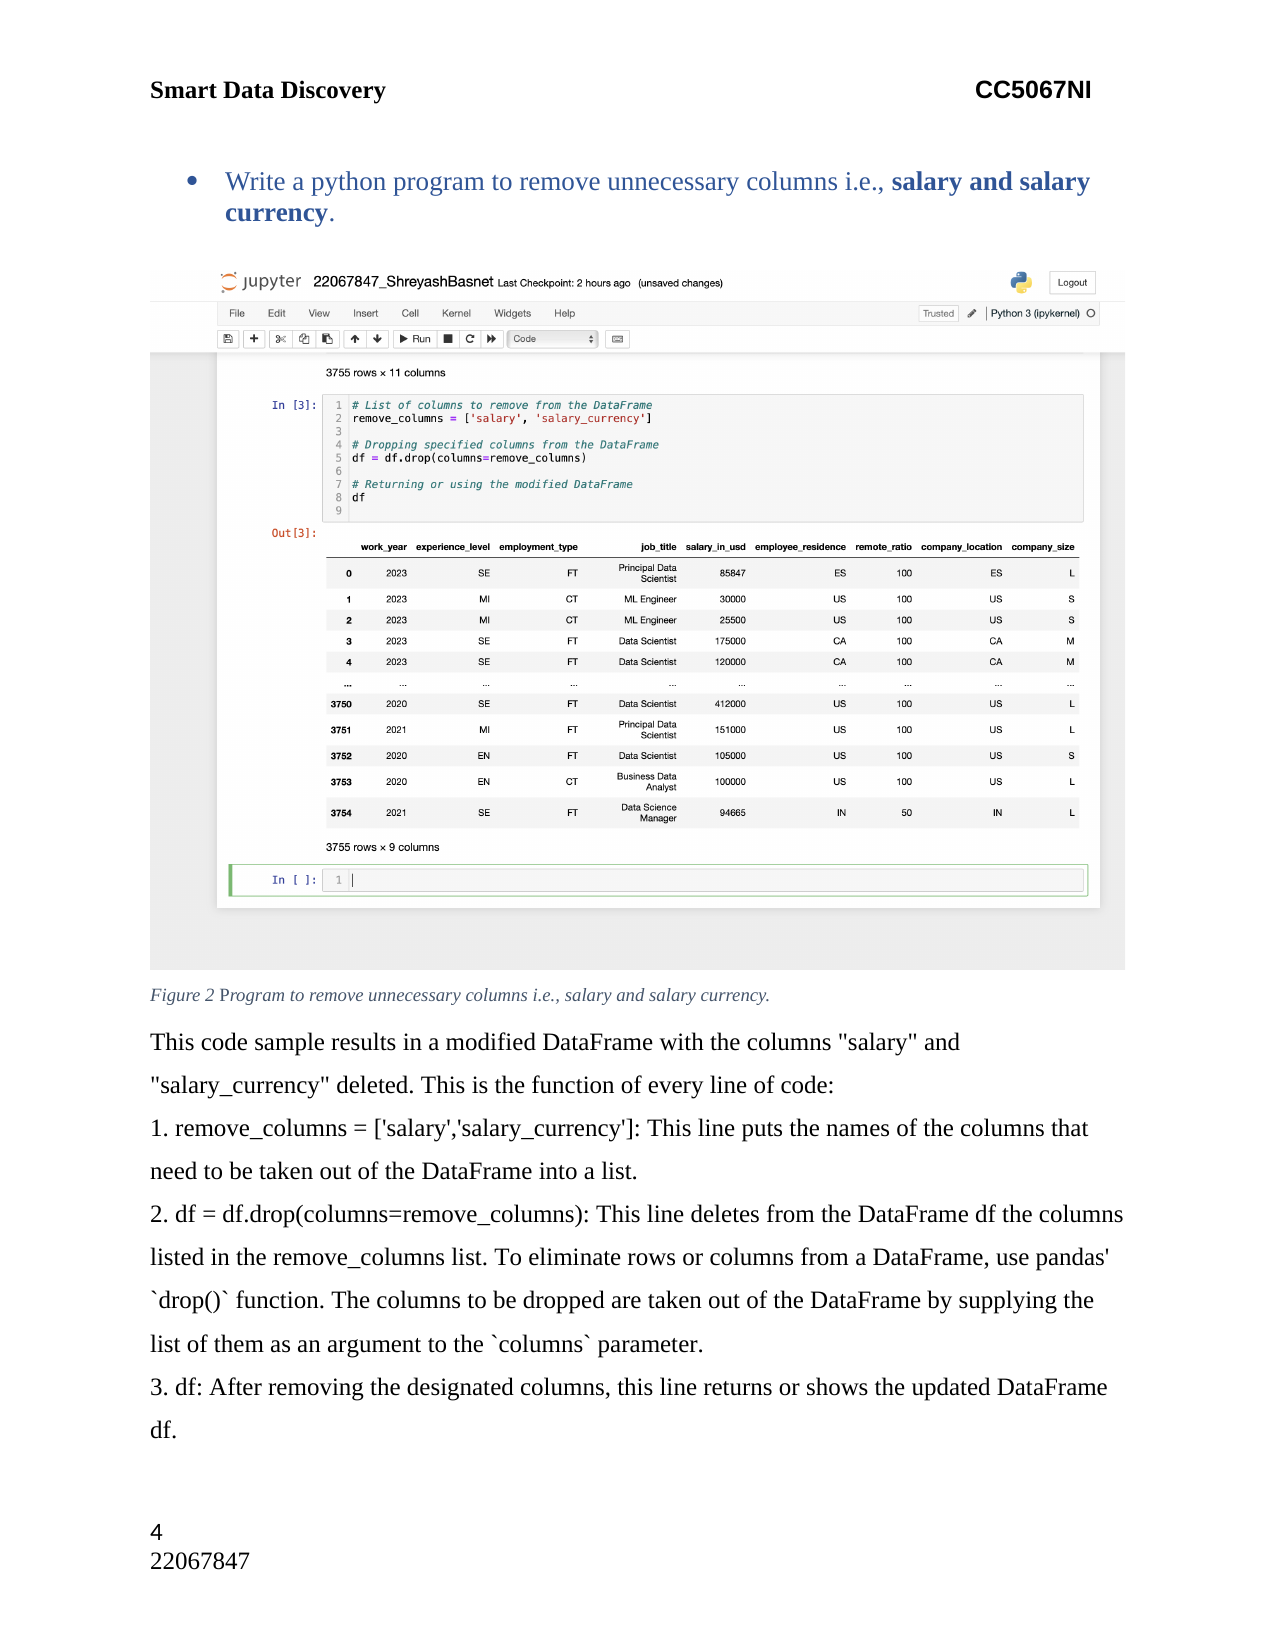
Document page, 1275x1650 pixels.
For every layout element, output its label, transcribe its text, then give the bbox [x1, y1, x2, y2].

text Figure 2 Program to remove unnecessary columns i.e., salary and salary currency. [150, 984, 1125, 1006]
text 2. df = df.drop(columns=remove_columns): This line deletes from the DataFrame df the columns listed in the remove_columns list. To eliminate rows or columns from a DataFrame, use pandas' `drop()` function. The columns to be dropped are taken out of the DataFrame by supplying the list of them as an argument to the `columns` parameter. [150, 1199, 1125, 1357]
text 3. df: After removing the designated columns, this line returns or shows the updated DataFrame df. [150, 1372, 1125, 1444]
subtitle Write a python program to remove unnecessary columns i.e., salary and salary currency. [187, 165, 1125, 227]
text This code sample results in a modified DataFrame with the columns "salary" and "salary_currency" deleted. This is the function of every line of code: [150, 1027, 1125, 1099]
text 1. remove_columns = ['salary','salary_currency']: This line puts the names of the columns that need to be taken out of the DataFrame into a list. [150, 1113, 1125, 1185]
picture [150, 270, 1125, 970]
